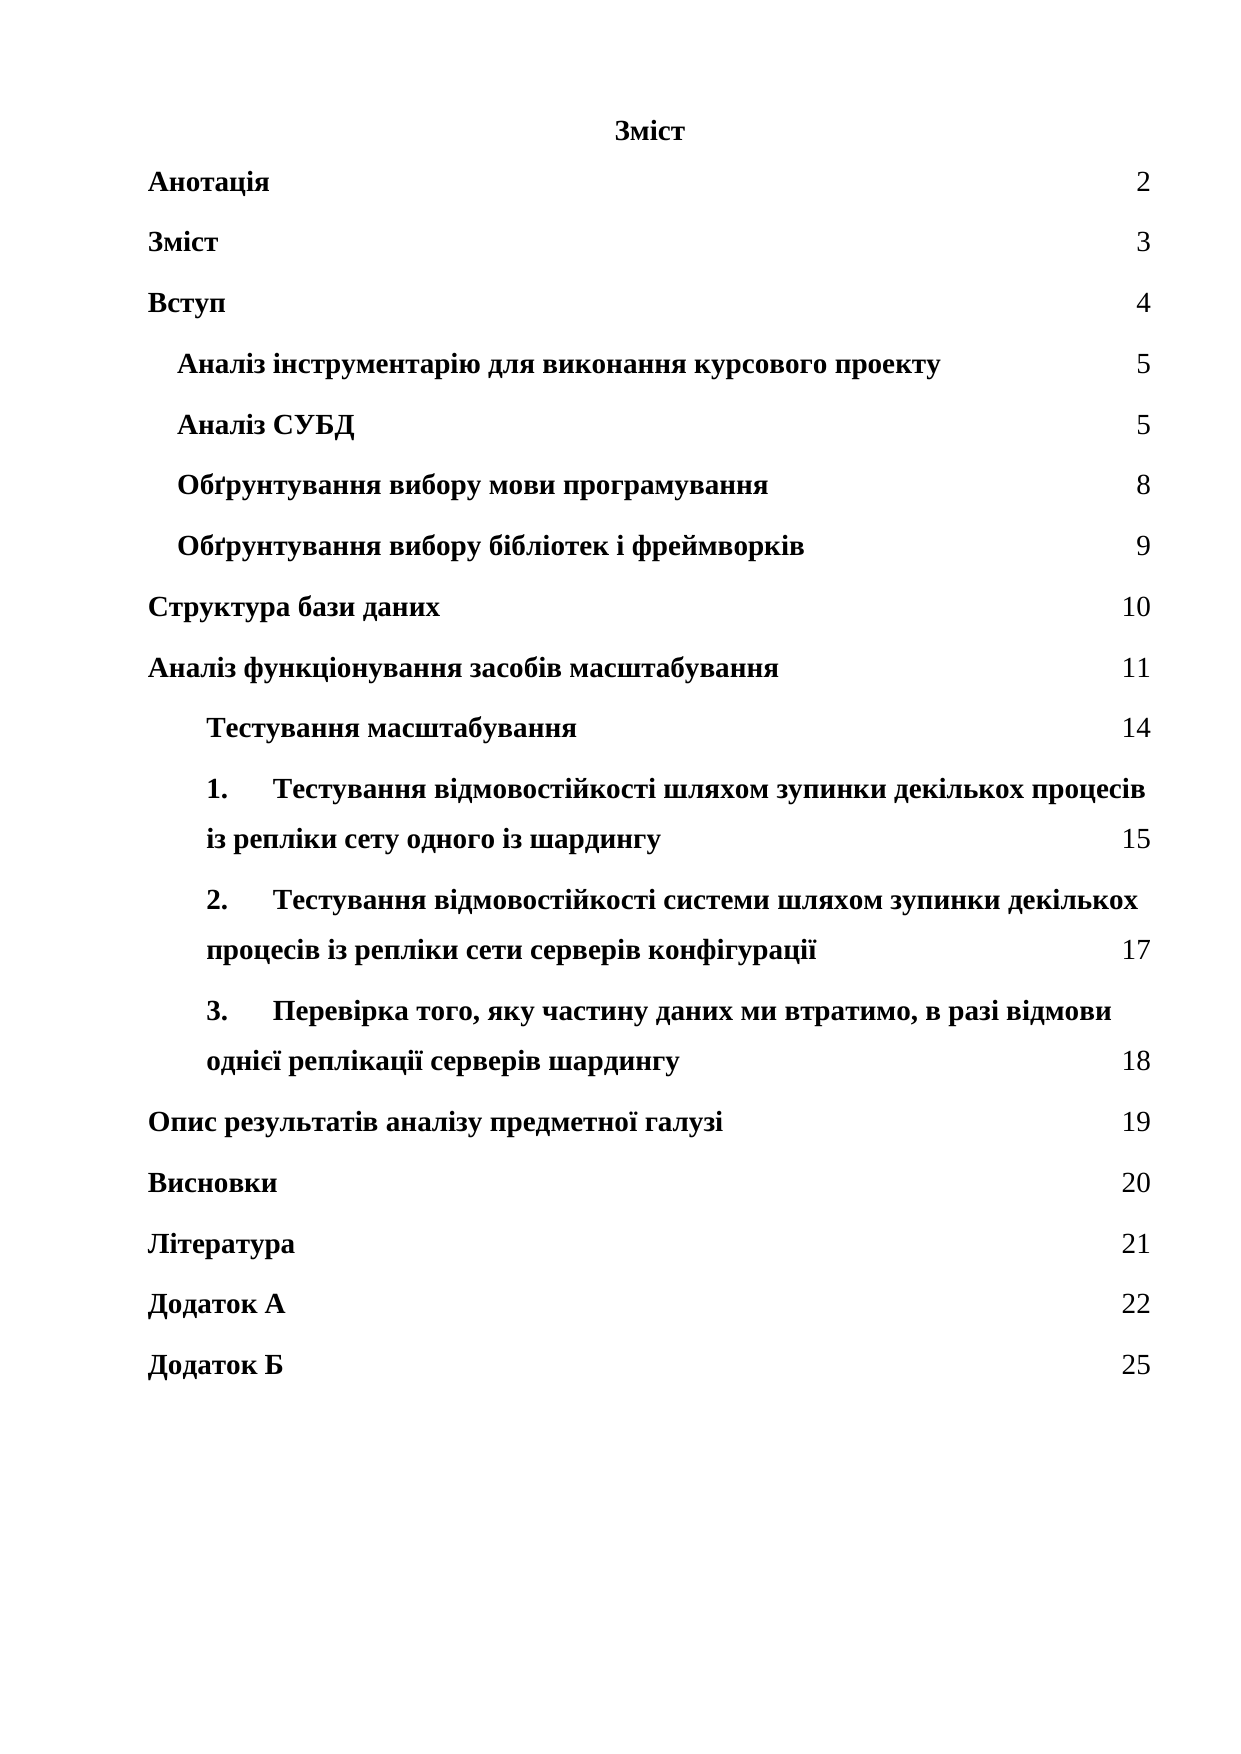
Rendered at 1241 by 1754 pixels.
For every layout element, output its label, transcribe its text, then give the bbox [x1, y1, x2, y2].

subtitle Зміст [148, 113, 1152, 147]
